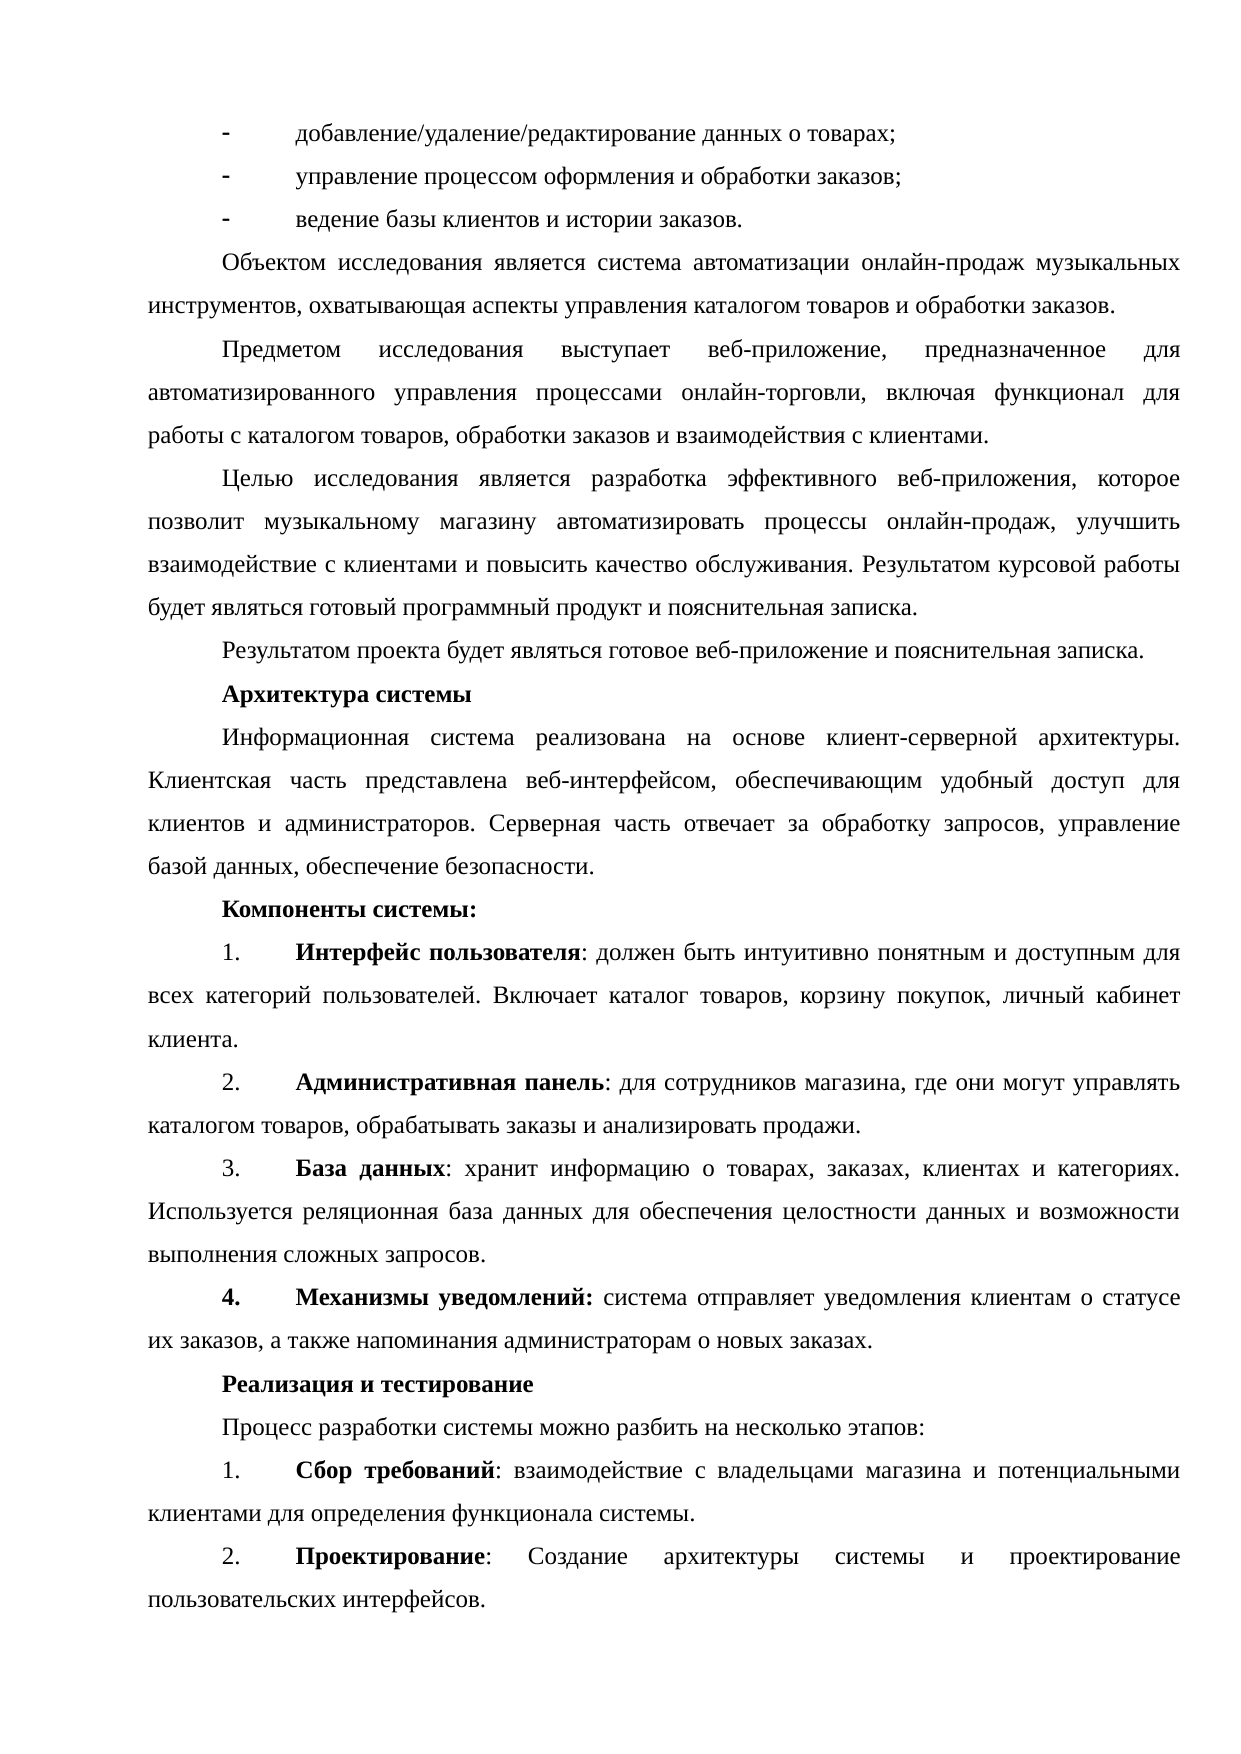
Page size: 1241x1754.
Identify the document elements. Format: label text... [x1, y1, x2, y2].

list ведение базы клиентов и истории заказов. [148, 204, 1181, 233]
text Предметом исследования выступает веб-приложение, предназначенное для автоматизированного управления процессами онлайн-торговли, включая функционал для работы с каталогом товаров, обработки заказов и взаимодействия с клиентами. [148, 334, 1181, 449]
list Интерфейс пользователя: должен быть интуитивно понятным и доступным для всех категорий пользователей. Включает каталог товаров, корзину покупок, личный кабинет клиента. [148, 937, 1181, 1052]
text Объектом исследования является система автоматизации онлайн-продаж музыкальных инструментов, охватывающая аспекты управления каталогом товаров и обработки заказов. [148, 247, 1181, 319]
list добавление/удаление/редактирование данных о товарах; [148, 118, 1181, 147]
list управление процессом оформления и обработки заказов; [148, 161, 1181, 190]
text Целью исследования является разработка эффективного веб-приложения, которое позволит музыкальному магазину автоматизировать процессы онлайн-продаж, улучшить взаимодействие с клиентами и повысить качество обслуживания. Результатом курсовой работы будет являться готовый программный продукт и пояснительная записка. [148, 463, 1181, 621]
list Административная панель: для сотрудников магазина, где они могут управлять каталогом товаров, обрабатывать заказы и анализировать продажи. [148, 1067, 1181, 1139]
text Процесс разработки системы можно разбить на несколько этапов: [148, 1412, 1181, 1441]
text Архитектура системы [148, 679, 1181, 707]
text Результатом проекта будет являться готовое веб-приложение и пояснительная записка. [148, 636, 1181, 664]
list Проектирование: Создание архитектуры системы и проектирование пользовательских интерфейсов. [148, 1541, 1181, 1613]
text Информационная система реализована на основе клиент-серверной архитектуры. Клиентская часть представлена веб-интерфейсом, обеспечивающим удобный доступ для клиентов и администраторов. Серверная часть отвечает за обработку запросов, управление базой данных, обеспечение безопасности. [148, 722, 1181, 880]
text Компоненты системы: [148, 894, 1181, 923]
text Реализация и тестирование [148, 1369, 1181, 1397]
list База данных: хранит информацию о товарах, заказах, клиентах и категориях. Используется реляционная база данных для обеспечения целостности данных и возможности выполнения сложных запросов. [148, 1153, 1181, 1268]
list Сбор требований: взаимодействие с владельцами магазина и потенциальными клиентами для определения функционала системы. [148, 1455, 1181, 1527]
list Механизмы уведомлений: система отправляет уведомления клиентам о статусе их заказов, а также напоминания администраторам о новых заказах. [148, 1282, 1181, 1354]
